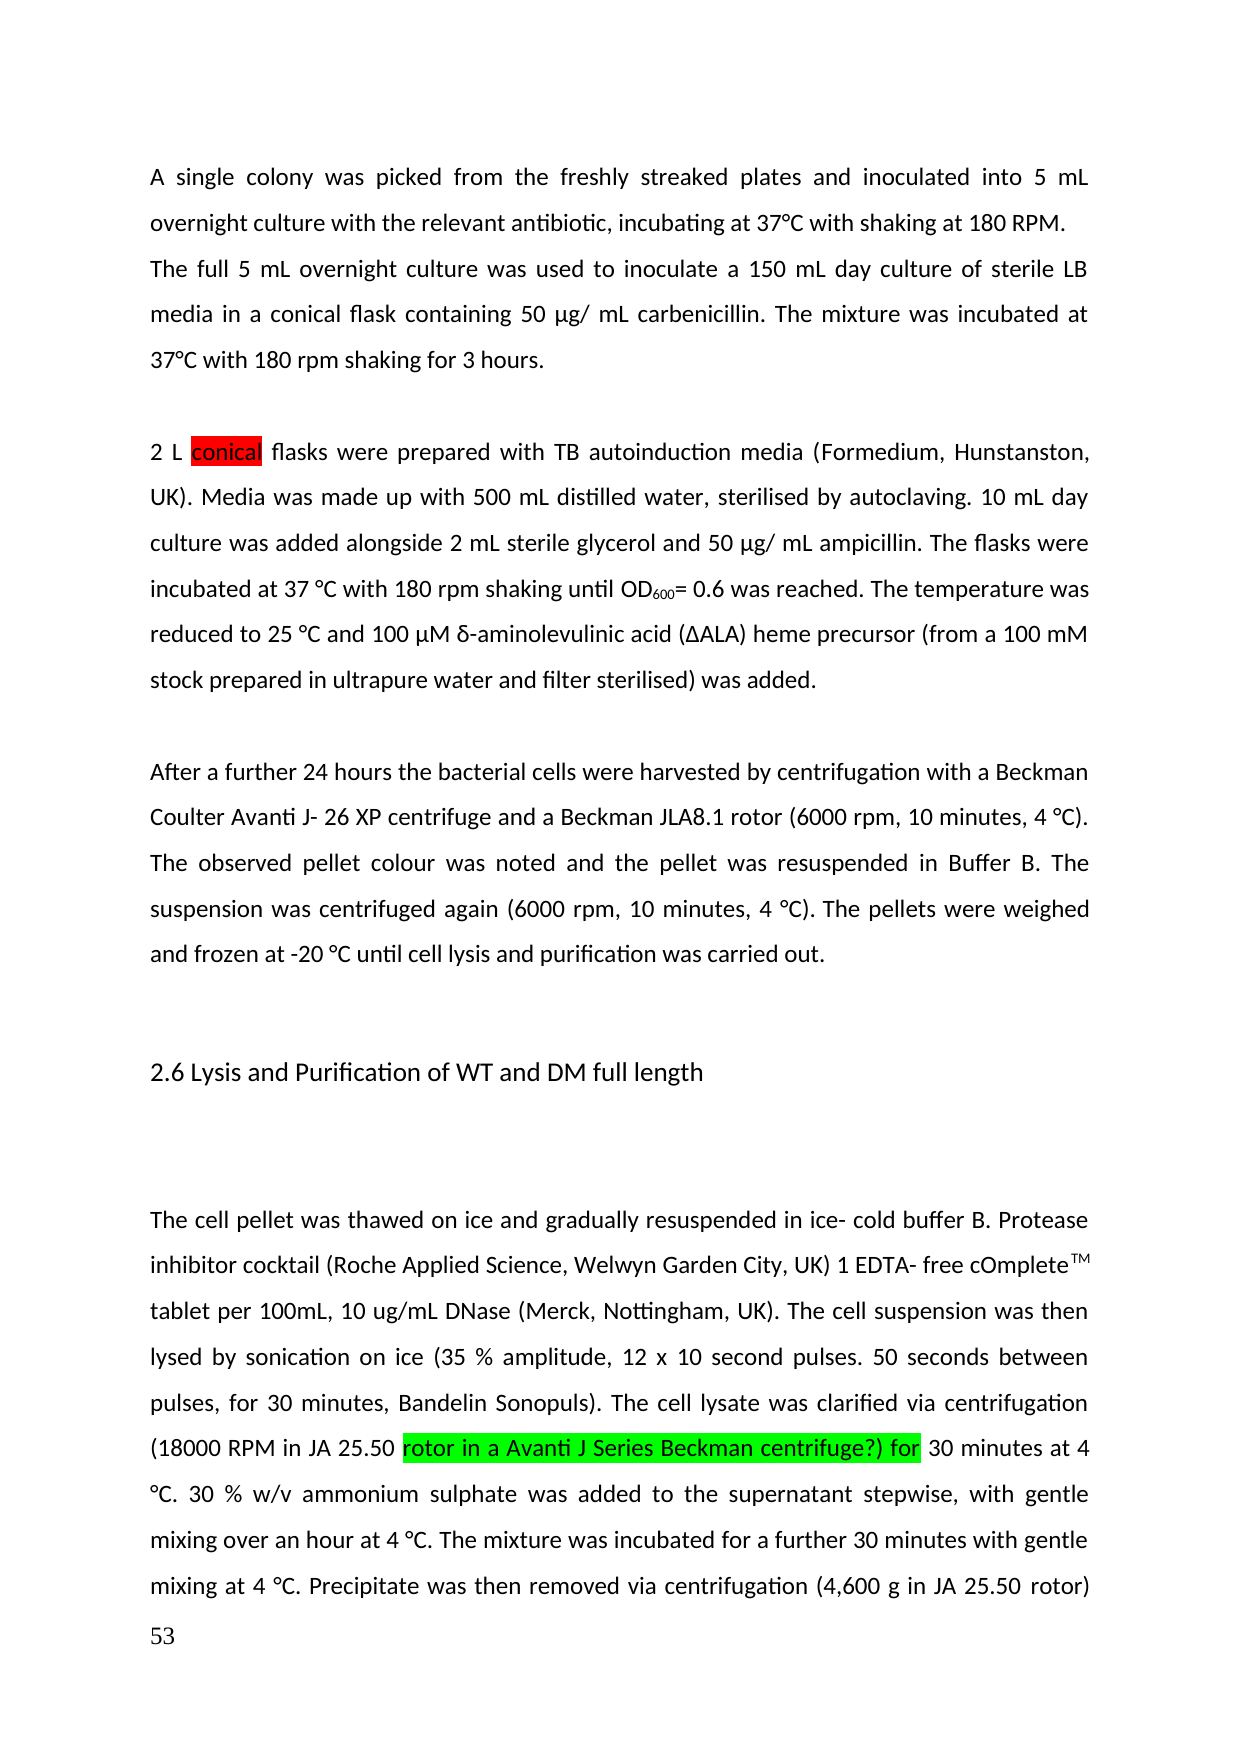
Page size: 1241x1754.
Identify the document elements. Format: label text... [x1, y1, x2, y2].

subtitle 2.6 Lysis and Purification of WT and DM full length [150, 1055, 1090, 1088]
text After a further 24 hours the bacterial cells were harvested by centrifugation with a Beckman Coulter Avanti J- 26 XP centrifuge and a Beckman JLA8.1 rotor (6000 rpm, 10 minutes, 4 °C). The observed pellet colour was noted and the pellet was resuspended in Buffer B. The suspension was centrifuged again (6000 rpm, 10 minutes, 4 °C). The pellets were weighed and frozen at -20 °C until cell lysis and purification was carried out. [150, 756, 1090, 969]
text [150, 1204, 1090, 1600]
text 2 L conical flasks were prepared with TB autoinduction media (Formedium, Hunstanston, UK). Media was made up with 500 mL distilled water, sterilised by autoclaving. 10 mL day culture was added alongside 2 mL sterile glycerol and 50 µg/ mL ampicillin. The flasks were incubated at 37 °C with 180 rpm shaking until OD600= 0.6 was reached. The temperature was reduced to 25 °C and 100 μM δ-aminolevulinic acid (ΔALA) heme precursor (from a 100 mM stock prepared in ultrapure water and filter sterilised) was added. [150, 436, 1090, 695]
text A single colony was picked from the freshly streaked plates and inoculated into 5 mL overnight culture with the relevant antibiotic, incubating at 37°C with shaking at 180 RPM. [150, 161, 1090, 237]
text The full 5 mL overnight culture was used to inoculate a 150 mL day culture of sterile LB media in a conical flask containing 50 µg/ mL carbenicillin. The mixture was incubated at 37°C with 180 rpm shaking for 3 hours. [150, 253, 1090, 375]
